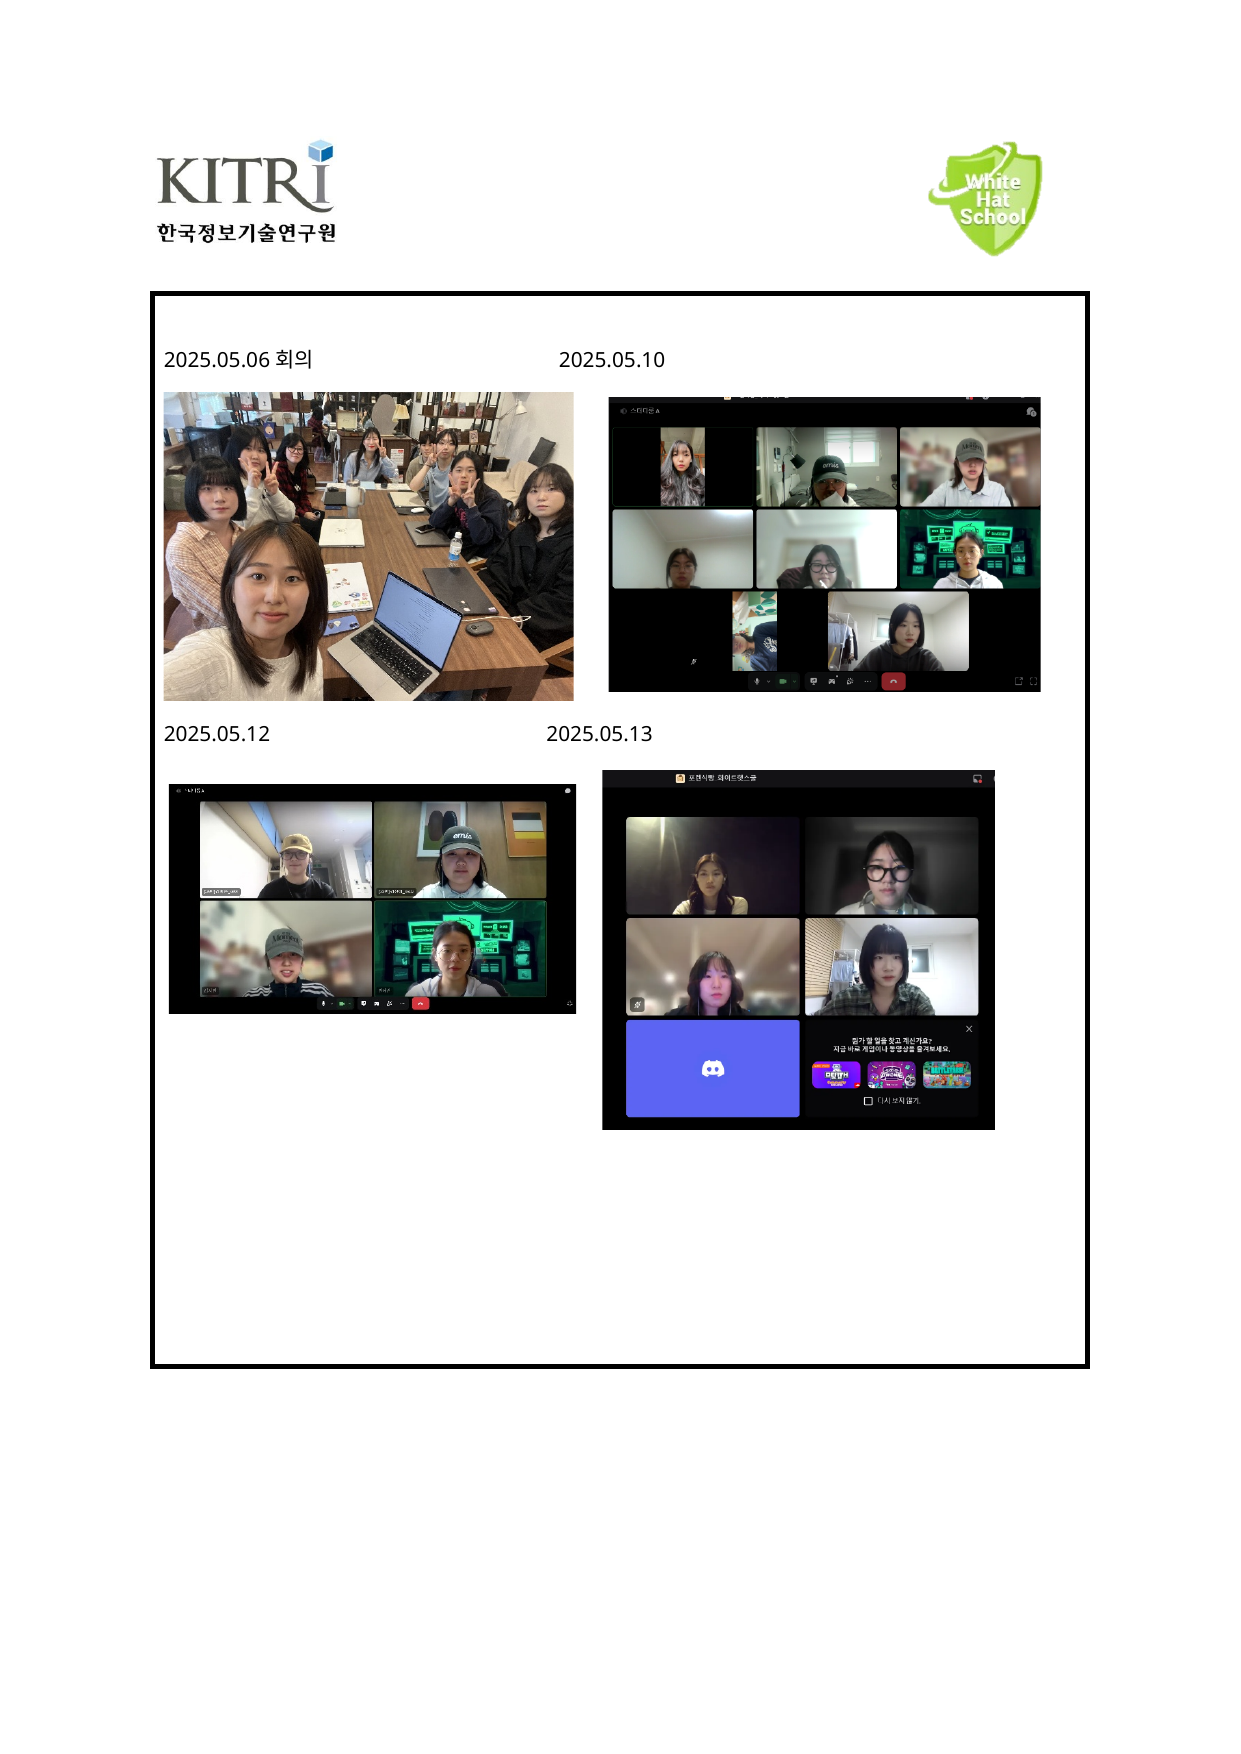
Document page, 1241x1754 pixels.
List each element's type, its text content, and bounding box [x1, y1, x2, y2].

picture [150, 136, 343, 256]
picture [168, 784, 577, 1014]
picture [896, 106, 1089, 291]
picture [163, 392, 574, 701]
picture [602, 770, 995, 1130]
picture [608, 397, 1041, 692]
table_cell 2025.05.06 회의 2025.05.10 2025.05.12 2025.05.13 [155, 296, 1085, 1364]
